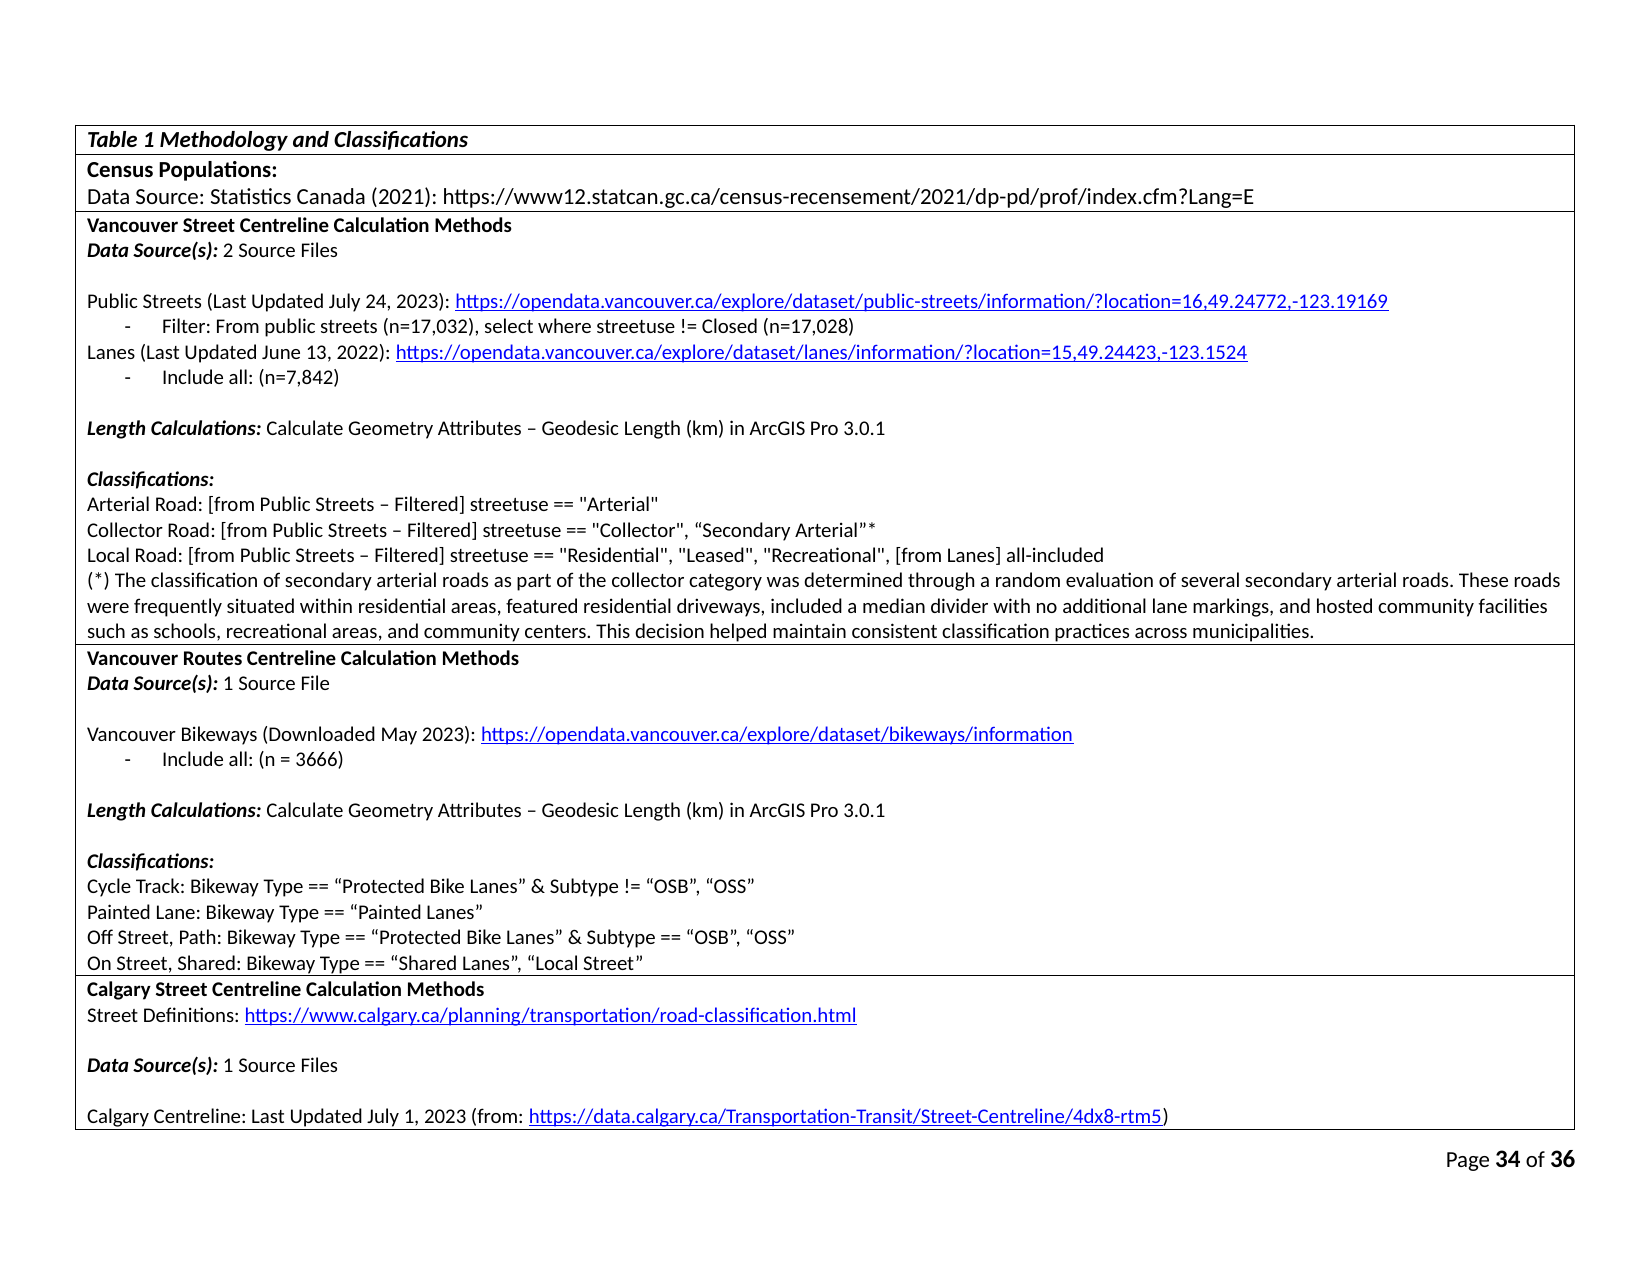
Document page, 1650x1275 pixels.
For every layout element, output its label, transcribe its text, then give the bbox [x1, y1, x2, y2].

table_cell Census Populations: Data Source: Statistics Canada (2021): https://www12.statcan.gc.ca/census-recensement/2021/dp-pd/prof/index.cfm?Lang=E [76, 155, 1574, 211]
table_cell Vancouver Routes Centreline Calculation Methods Data Source(s): 1 Source File Vancouver Bikeways (Downloaded May 2023): https://opendata.vancouver.ca/explore/dataset/bikeways/information Include all: (n = 3666) Length Calculations: Calculate Geometry Attributes – Geodesic Length (km) in ArcGIS Pro 3.0.1 Classifications: Cycle Track: Bikeway Type == “Protected Bike Lanes” & Subtype != “OSB”, “OSS” Painted Lane: Bikeway Type == “Painted Lanes” Off Street, Path: Bikeway Type == “Protected Bike Lanes” & Subtype == “OSB”, “OSS” On Street, Shared: Bikeway Type == “Shared Lanes”, “Local Street” [76, 645, 1574, 975]
table_header Table 1 Methodology and Classifications [76, 126, 1574, 154]
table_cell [76, 976, 1574, 1129]
table_cell Vancouver Street Centreline Calculation Methods Data Source(s): 2 Source Files Public Streets (Last Updated July 24, 2023): https://opendata.vancouver.ca/explore/dataset/public-streets/information/?location=16,49.24772,-123.19169 Filter: From public streets (n=17,032), select where streetuse != Closed (n=17,028) Lanes (Last Updated June 13, 2022): https://opendata.vancouver.ca/explore/dataset/lanes/information/?location=15,49.24423,-123.1524 Include all: (n=7,842) Length Calculations: Calculate Geometry Attributes – Geodesic Length (km) in ArcGIS Pro 3.0.1 Classifications: Arterial Road: [from Public Streets – Filtered] streetuse == "Arterial" Collector Road: [from Public Streets – Filtered] streetuse == "Collector", “Secondary Arterial”* Local Road: [from Public Streets – Filtered] streetuse == "Residential", "Leased", "Recreational", [from Lanes] all-included (*) The classification of secondary arterial roads as part of the collector category was determined through a random evaluation of several secondary arterial roads. These roads were frequently situated within residential areas, featured residential driveways, included a median divider with no additional lane markings, and hosted community facilities such as schools, recreational areas, and community centers. This decision helped maintain consistent classification practices across municipalities. [76, 212, 1574, 644]
